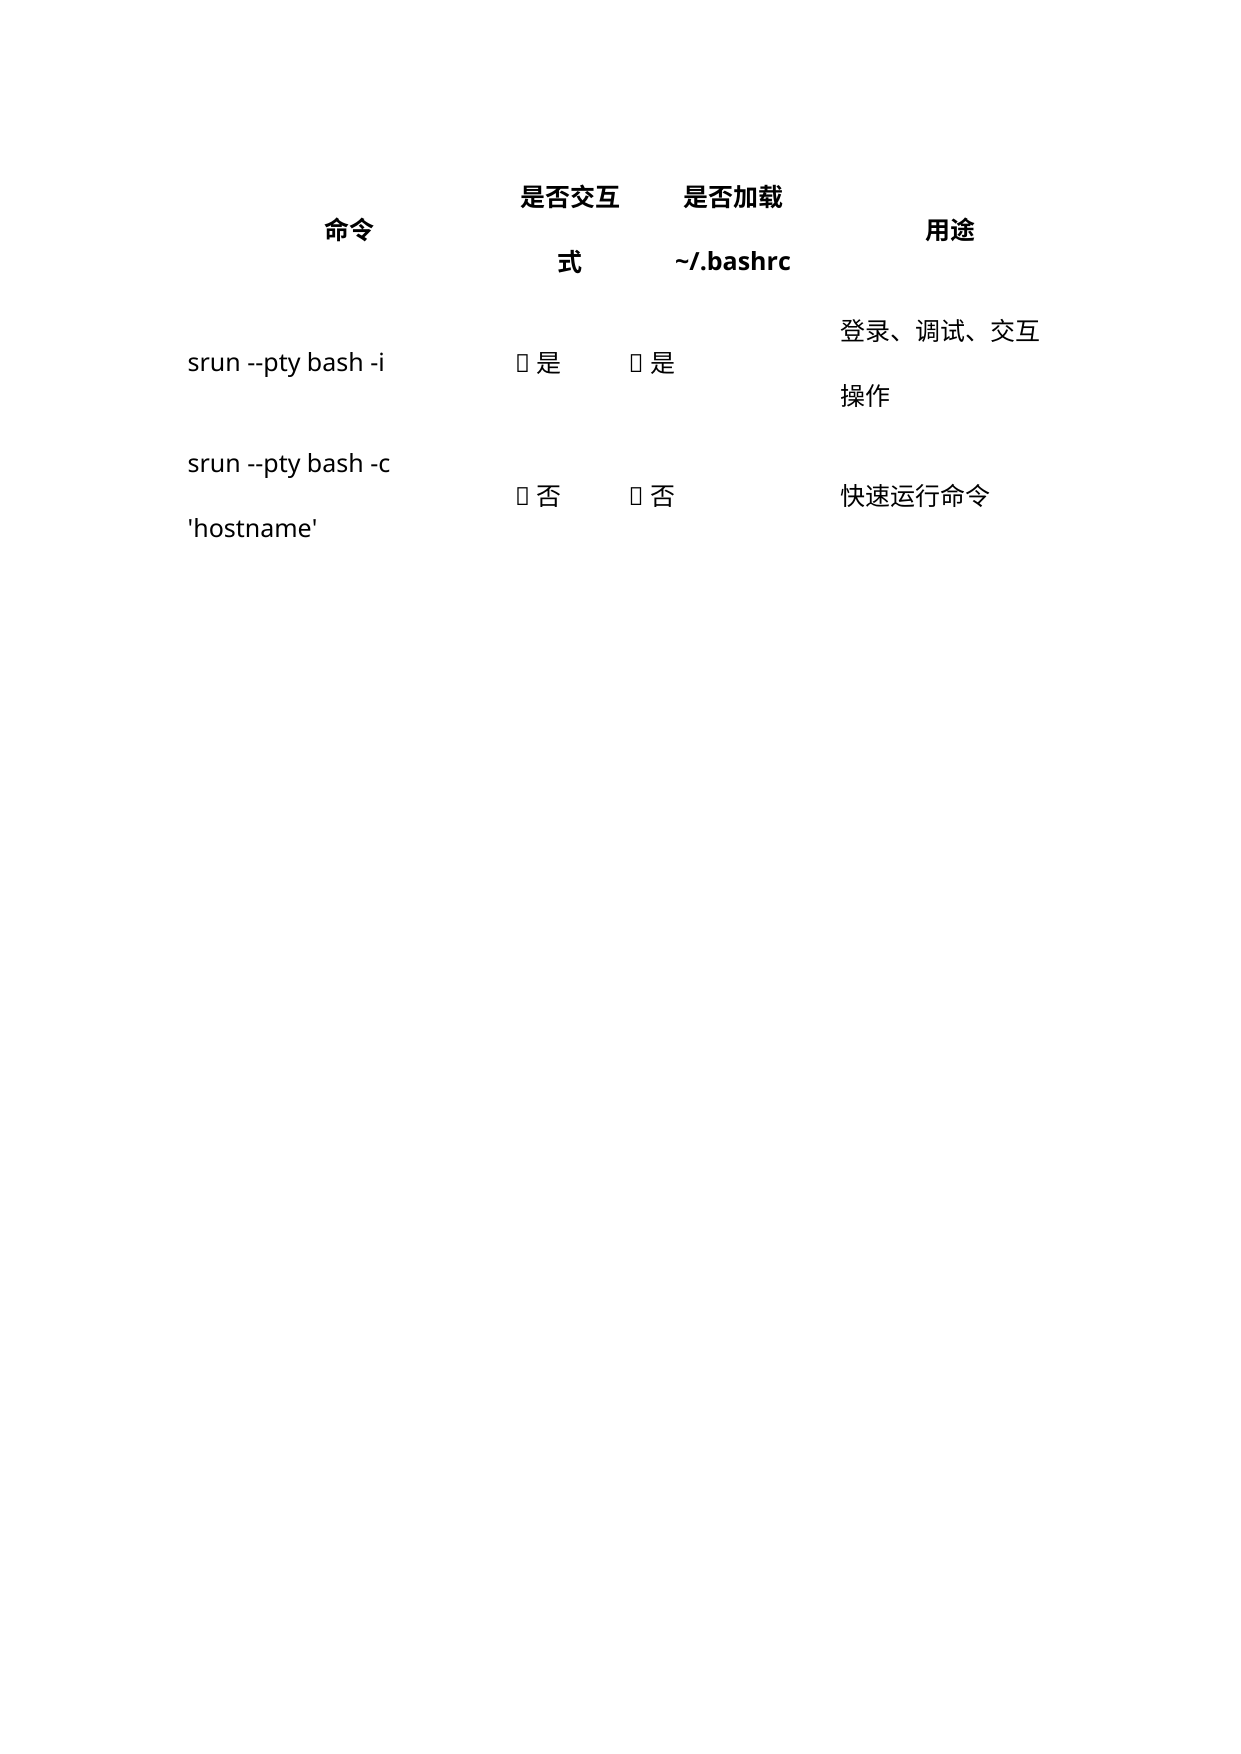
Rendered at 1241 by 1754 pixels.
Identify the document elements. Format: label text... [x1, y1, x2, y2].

table_cell ✅ 是 [627, 295, 839, 428]
table_cell srun --pty bash -c 'hostname' [186, 428, 513, 561]
table_cell 快速运行命令 [839, 428, 1061, 561]
table_header 是否加载 ~/.bashrc [627, 162, 839, 295]
table_header 命令 [186, 162, 513, 295]
table_cell srun --pty bash -i [186, 295, 513, 428]
table_cell 登录、调试、交互操作 [839, 295, 1061, 428]
table_header 是否交互式 [513, 162, 627, 295]
table_header 用途 [839, 162, 1061, 295]
table_cell ❌ 否 [627, 428, 839, 561]
table_cell ❌ 否 [513, 428, 627, 561]
table_cell ✅ 是 [513, 295, 627, 428]
